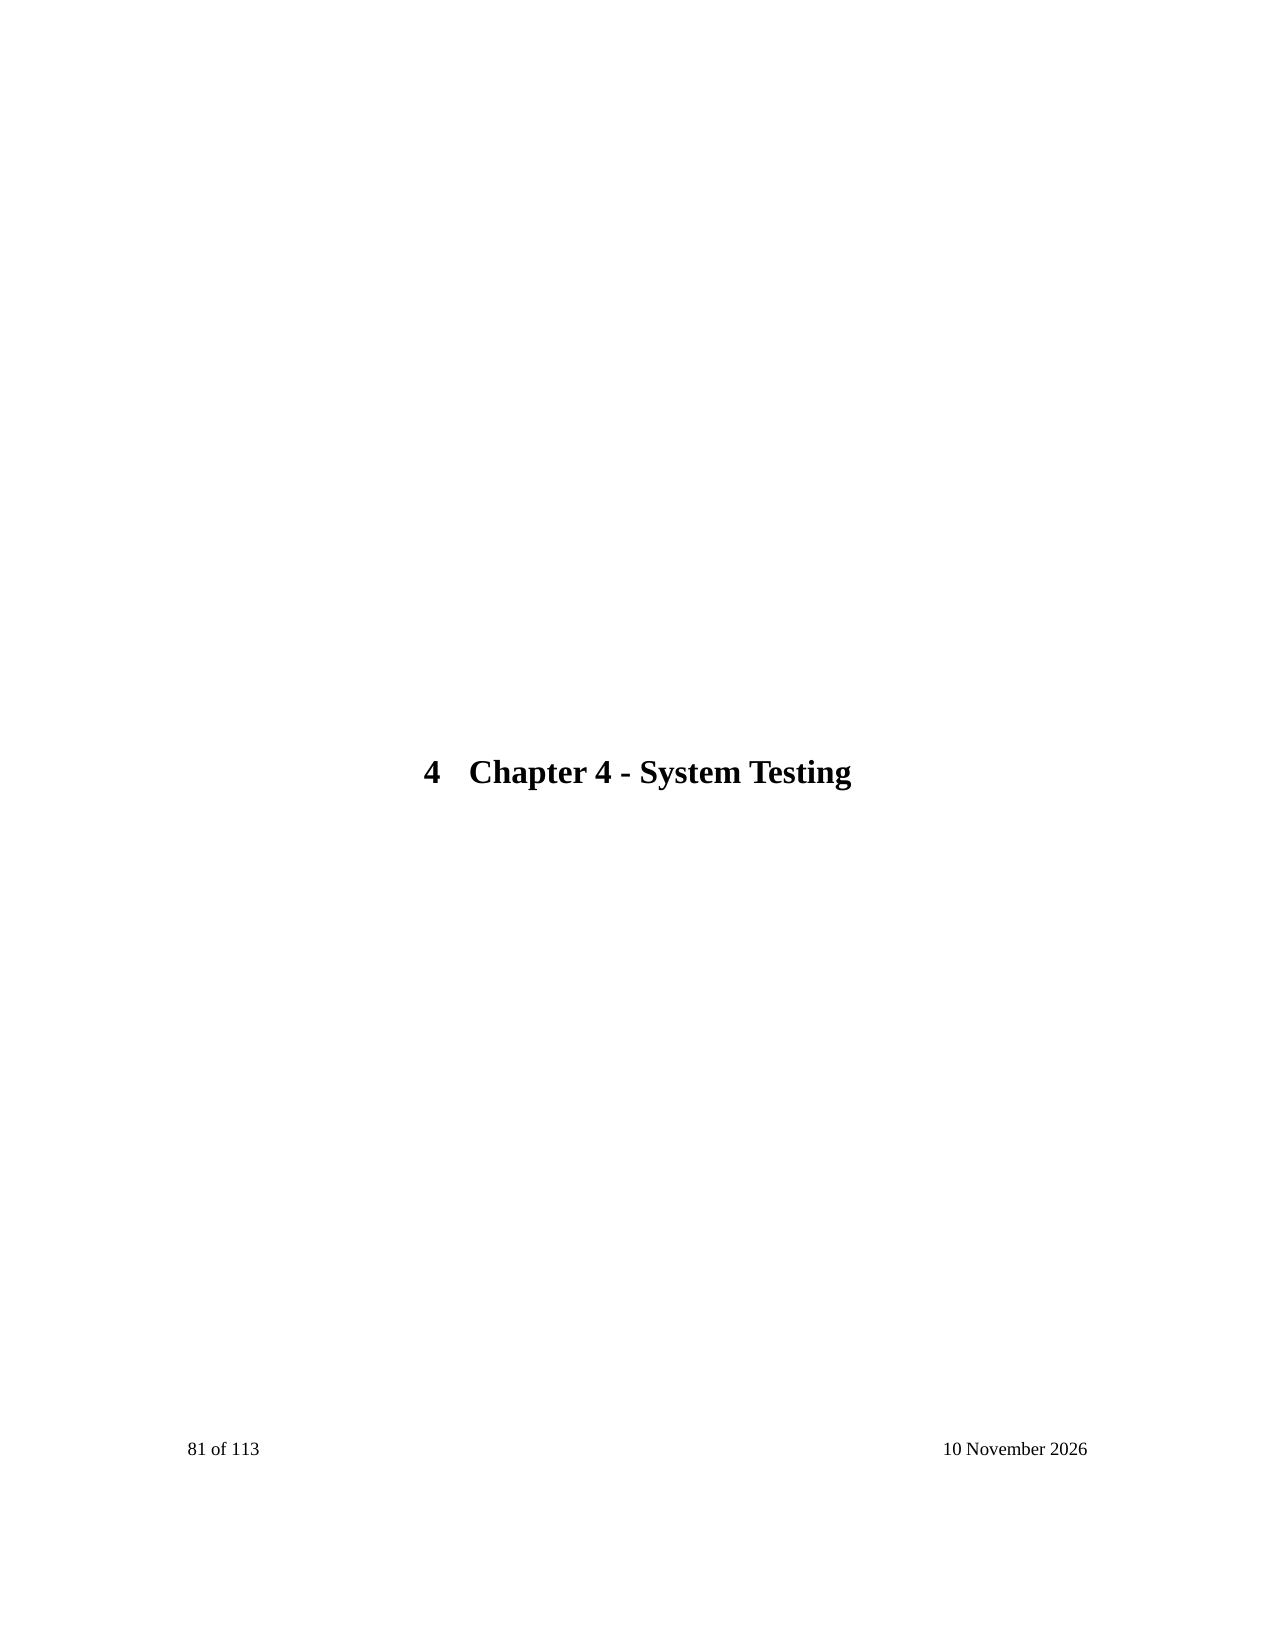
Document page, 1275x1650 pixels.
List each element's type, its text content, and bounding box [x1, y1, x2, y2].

subtitle Chapter 4 - System Testing [187, 752, 1087, 791]
